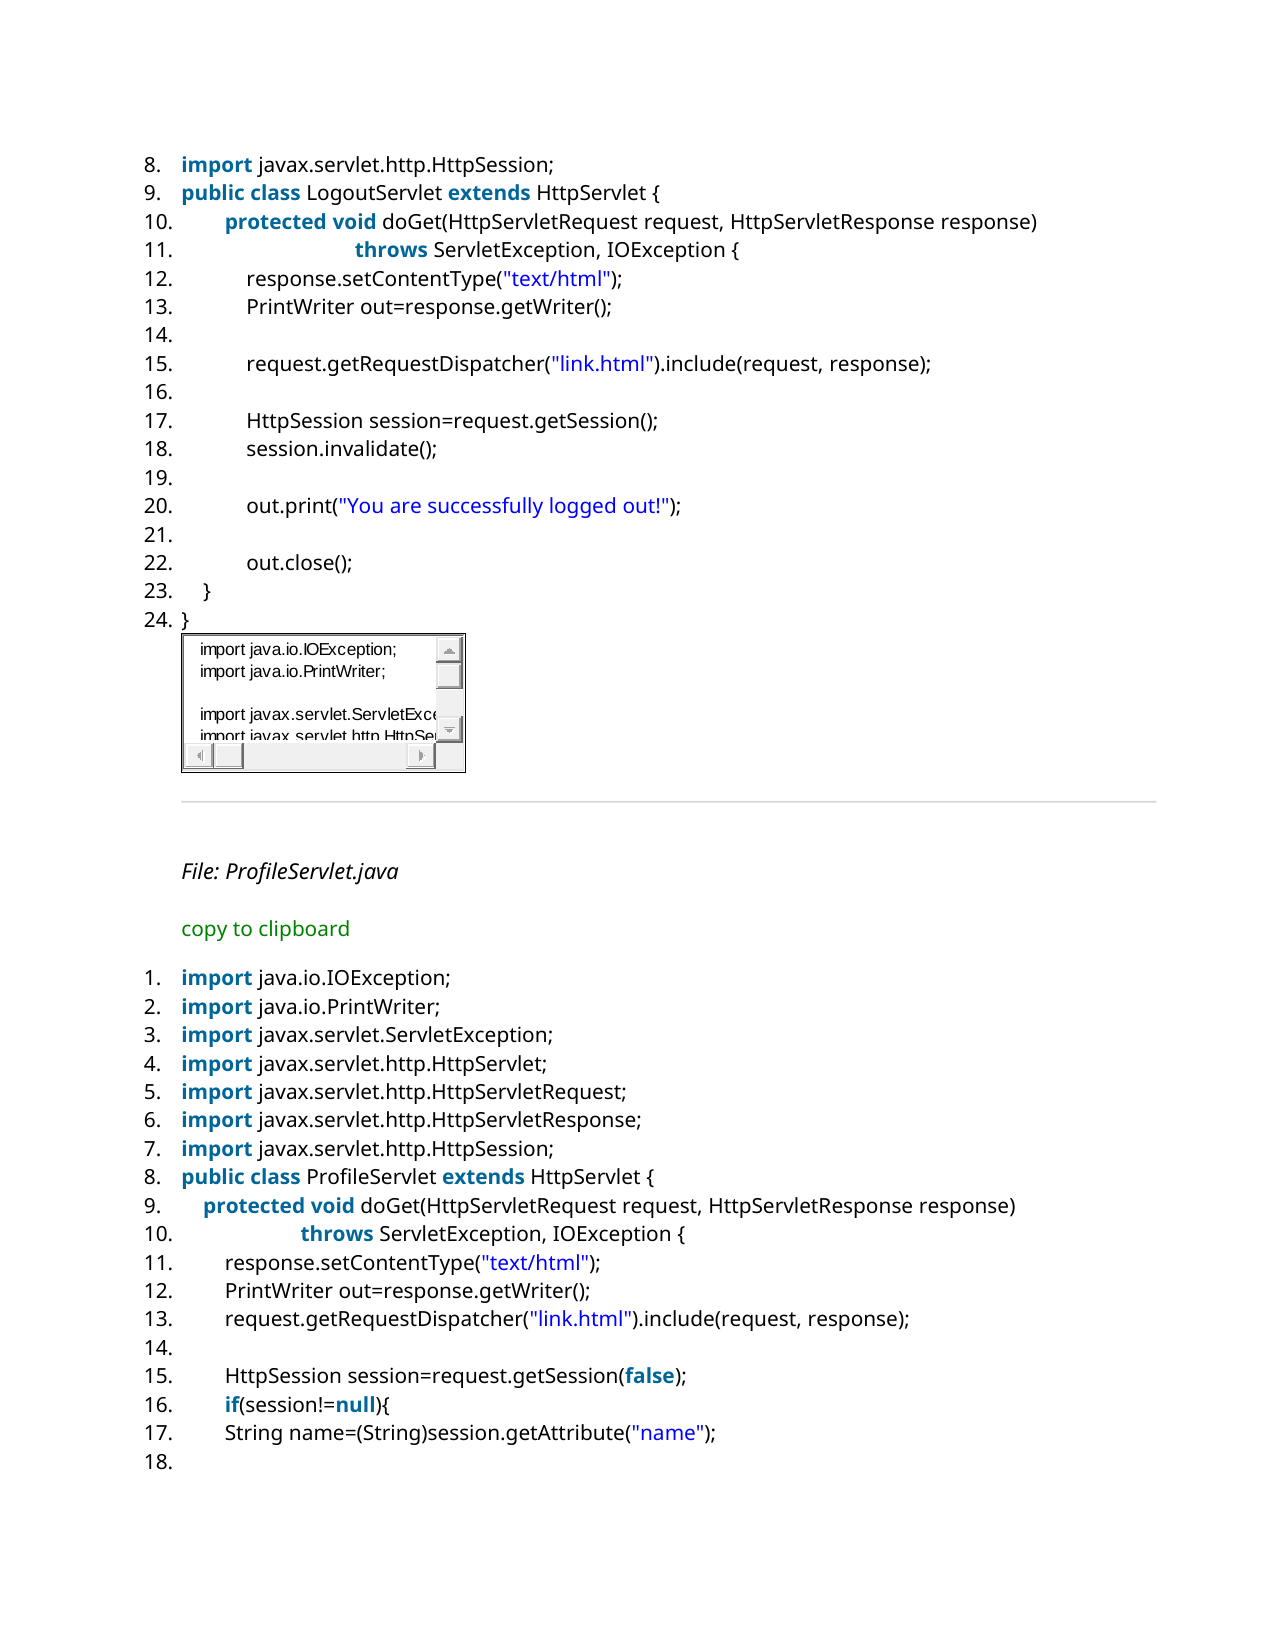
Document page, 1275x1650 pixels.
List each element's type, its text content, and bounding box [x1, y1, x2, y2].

list import javax.servlet.ServletException; [144, 1020, 1125, 1049]
list out.close(); [144, 548, 1125, 577]
list throws ServletException, IOException { [144, 1219, 1125, 1248]
list import javax.servlet.http.HttpServletRequest; [144, 1077, 1125, 1106]
list import javax.servlet.http.HttpSession; [144, 1134, 1125, 1162]
list HttpSession session=request.getSession(false); [144, 1361, 1125, 1390]
text copy to clipboard [181, 907, 1125, 942]
list HttpSession session=request.getSession(); [144, 406, 1125, 434]
list import java.io.PrintWriter; [144, 992, 1125, 1020]
list throws ServletException, IOException { [144, 235, 1125, 264]
list } [144, 605, 1125, 633]
list out.print("You are successfully logged out!"); [144, 491, 1125, 520]
list public class LogoutServlet extends HttpServlet { [144, 178, 1125, 207]
text File: ProfileServlet.java [181, 850, 1125, 886]
list response.setContentType("text/html"); [144, 264, 1125, 292]
list import javax.servlet.http.HttpServletResponse; [144, 1106, 1125, 1134]
list import javax.servlet.http.HttpServlet; [144, 1049, 1125, 1077]
list if(session!=null){ [144, 1390, 1125, 1418]
list import javax.servlet.http.HttpSession; [144, 150, 1125, 178]
list import java.io.IOException; [144, 963, 1125, 992]
list session.invalidate(); [144, 434, 1125, 463]
list response.setContentType("text/html"); [144, 1248, 1125, 1276]
list } [144, 577, 1125, 605]
list String name=(String)session.getAttribute("name"); [144, 1418, 1125, 1447]
list PrintWriter out=response.getWriter(); [144, 292, 1125, 321]
list protected void doGet(HttpServletRequest request, HttpServletResponse response) [144, 207, 1125, 235]
list protected void doGet(HttpServletRequest request, HttpServletResponse response) [144, 1191, 1125, 1219]
list PrintWriter out=response.getWriter(); [144, 1276, 1125, 1304]
list request.getRequestDispatcher("link.html").include(request, response); [144, 1304, 1125, 1333]
list public class ProfileServlet extends HttpServlet { [144, 1162, 1125, 1191]
list request.getRequestDispatcher("link.html").include(request, response); [144, 349, 1125, 377]
